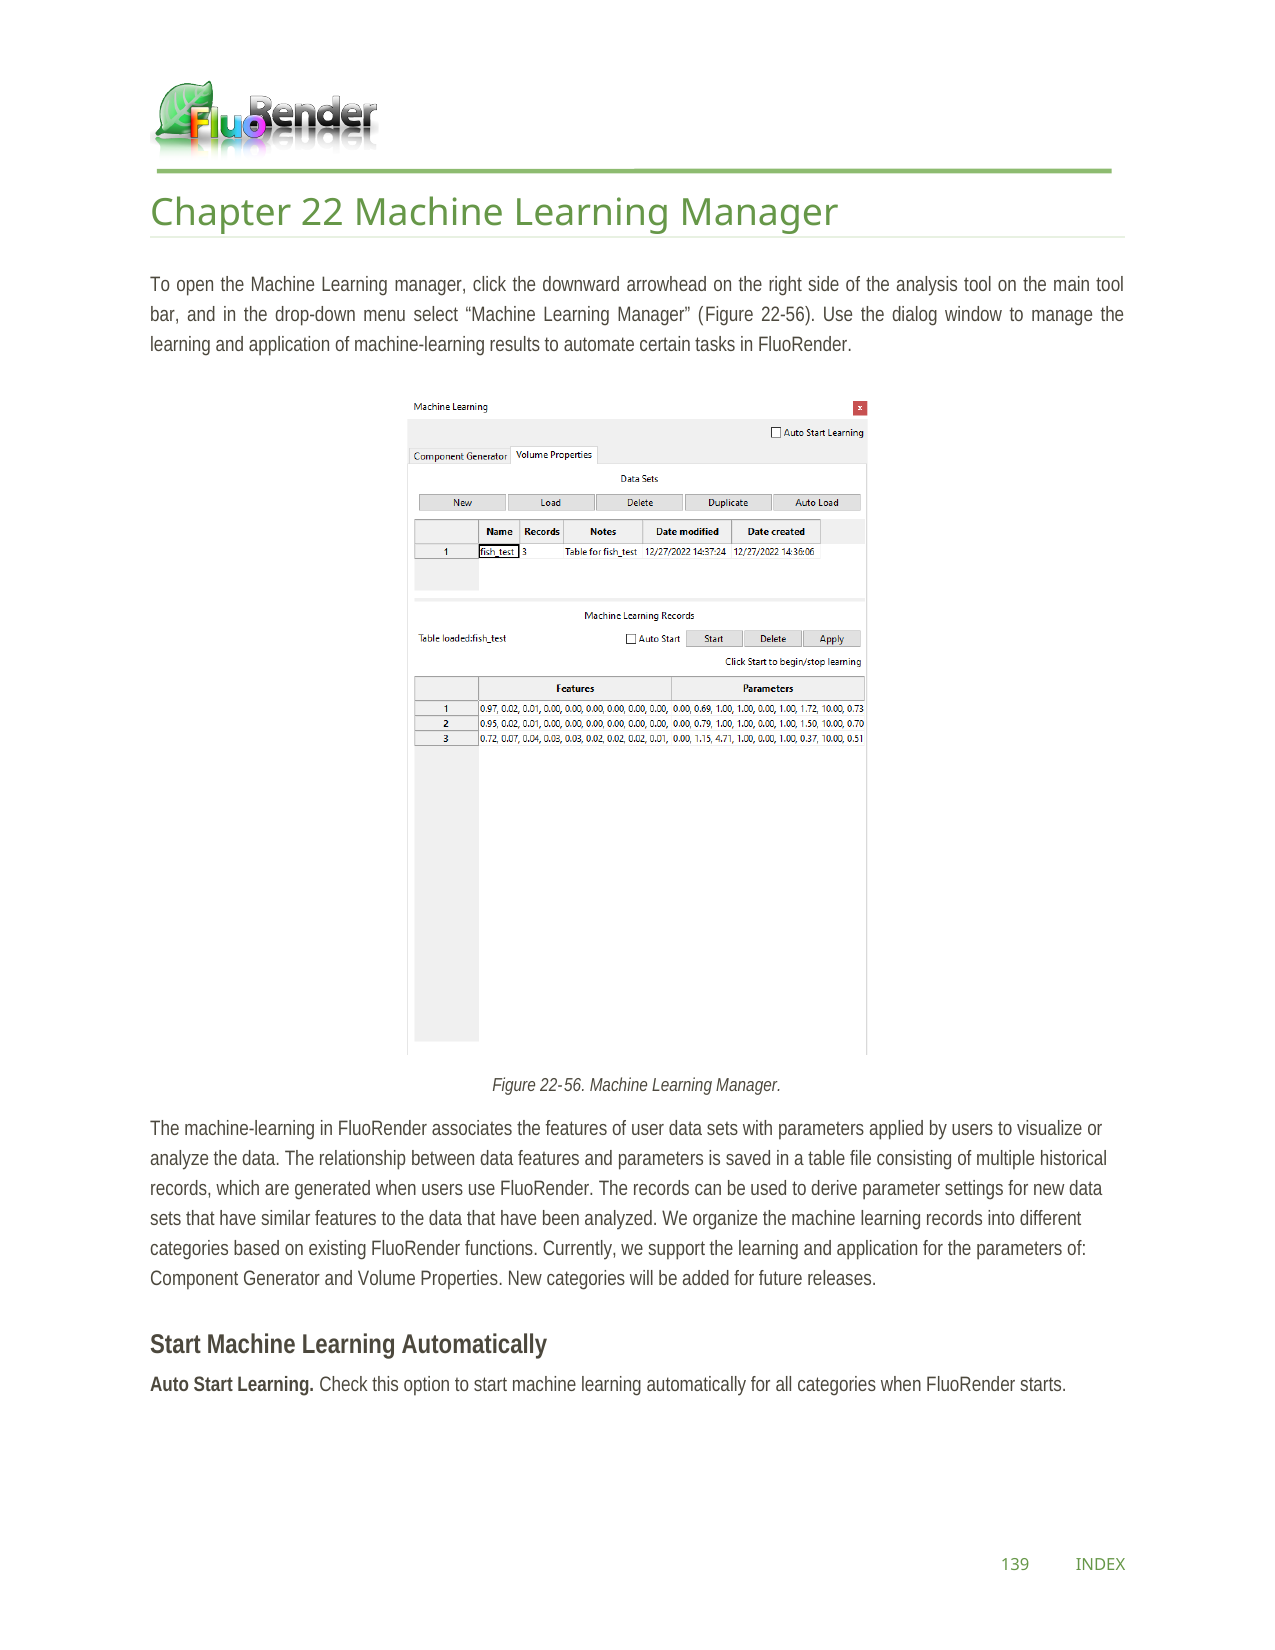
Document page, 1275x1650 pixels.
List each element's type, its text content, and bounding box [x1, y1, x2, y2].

subtitle Machine Learning Manager [150, 185, 1125, 236]
picture [407, 395, 868, 1055]
text Auto Start Learning. Check this option to start machine learning automatically for all categories when FluoRender starts. [150, 1372, 1125, 1396]
text The machine-learning in FluoRender associates the features of user data sets with parameters applied by users to visualize or analyze the data. The relationship between data features and parameters is saved in a table file consisting of multiple historical records, which are generated when users use FluoRender. The records can be used to derive parameter settings for new data sets that have similar features to the data that have been analyzed. We organize the machine learning records into different categories based on existing FluoRender functions. Currently, we support the learning and application for the parameters of: Component Generator and Volume Properties. New categories will be added for future releases. [150, 1116, 1125, 1289]
subtitle Start Machine Learning Automatically [150, 1329, 1125, 1360]
picture [150, 75, 379, 162]
